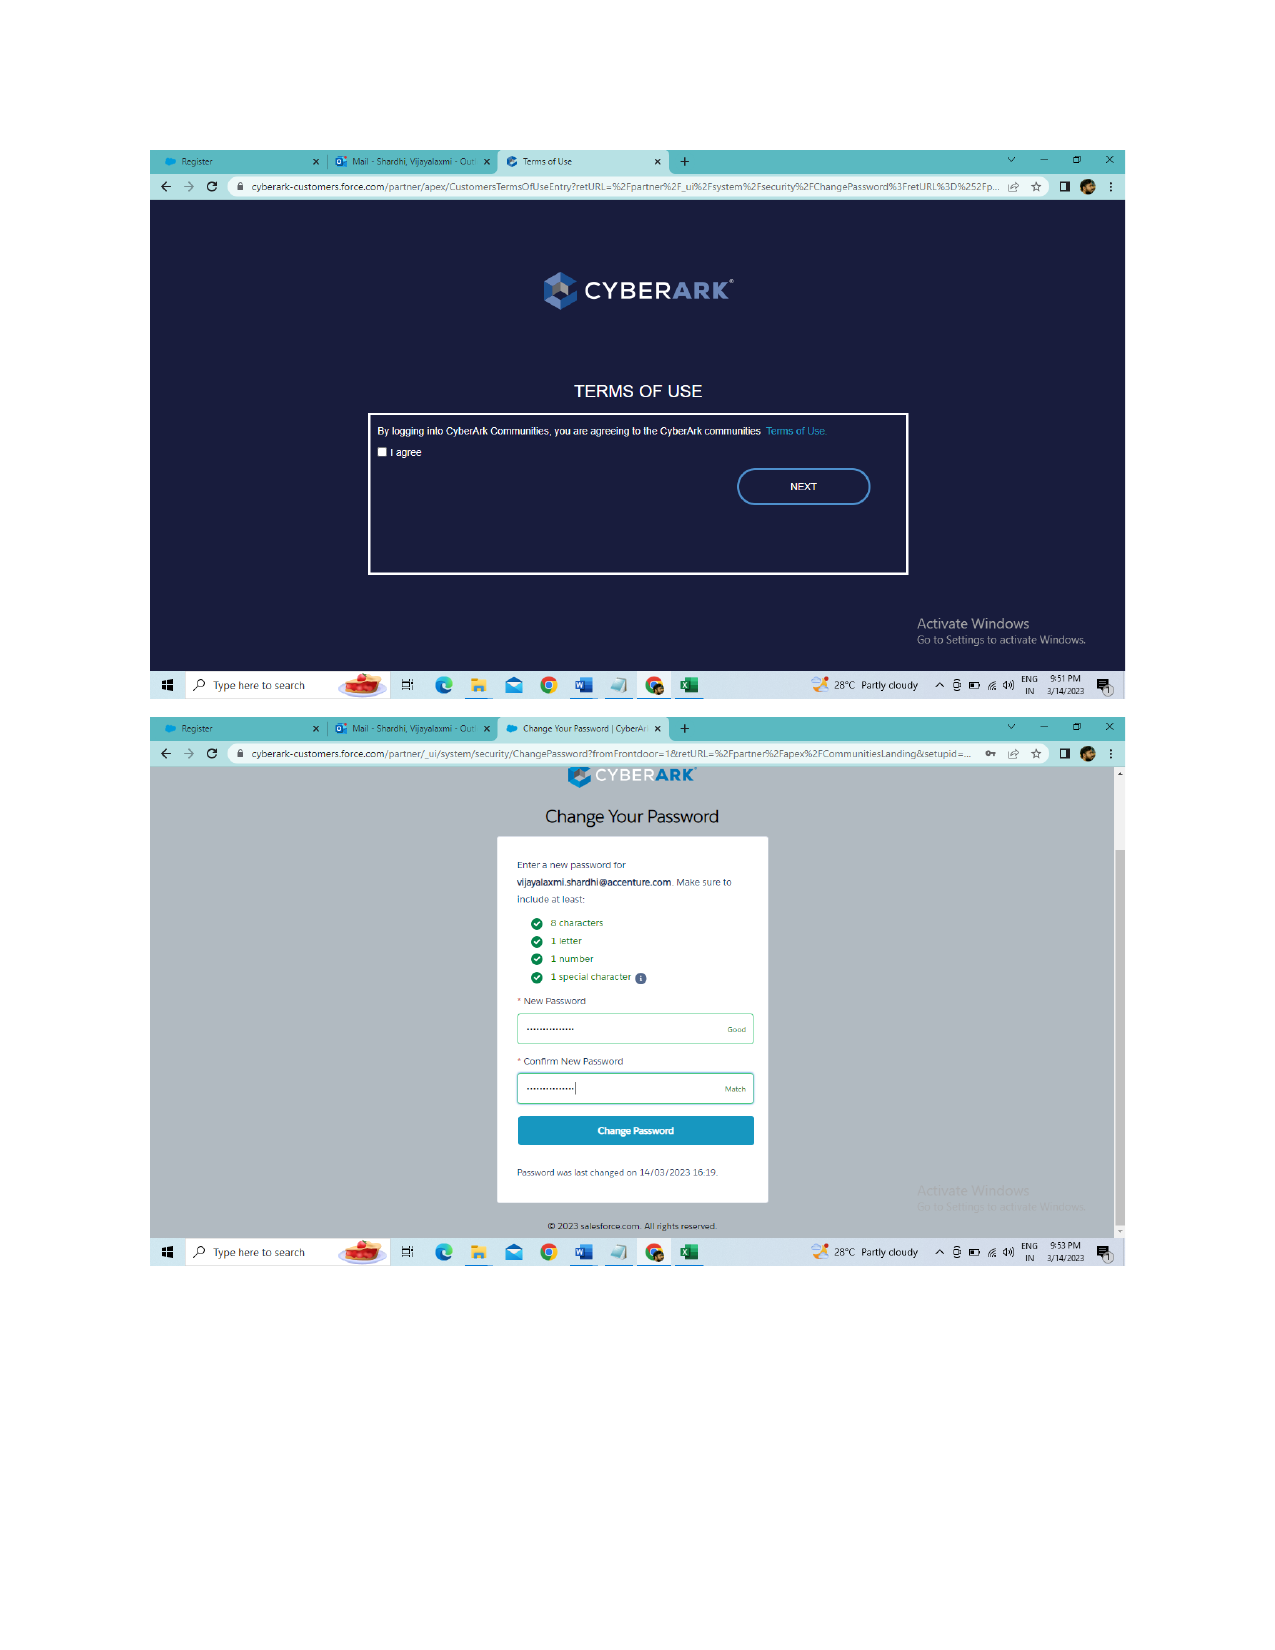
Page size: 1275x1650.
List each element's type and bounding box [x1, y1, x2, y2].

picture [150, 717, 1125, 1266]
picture [150, 150, 1125, 699]
